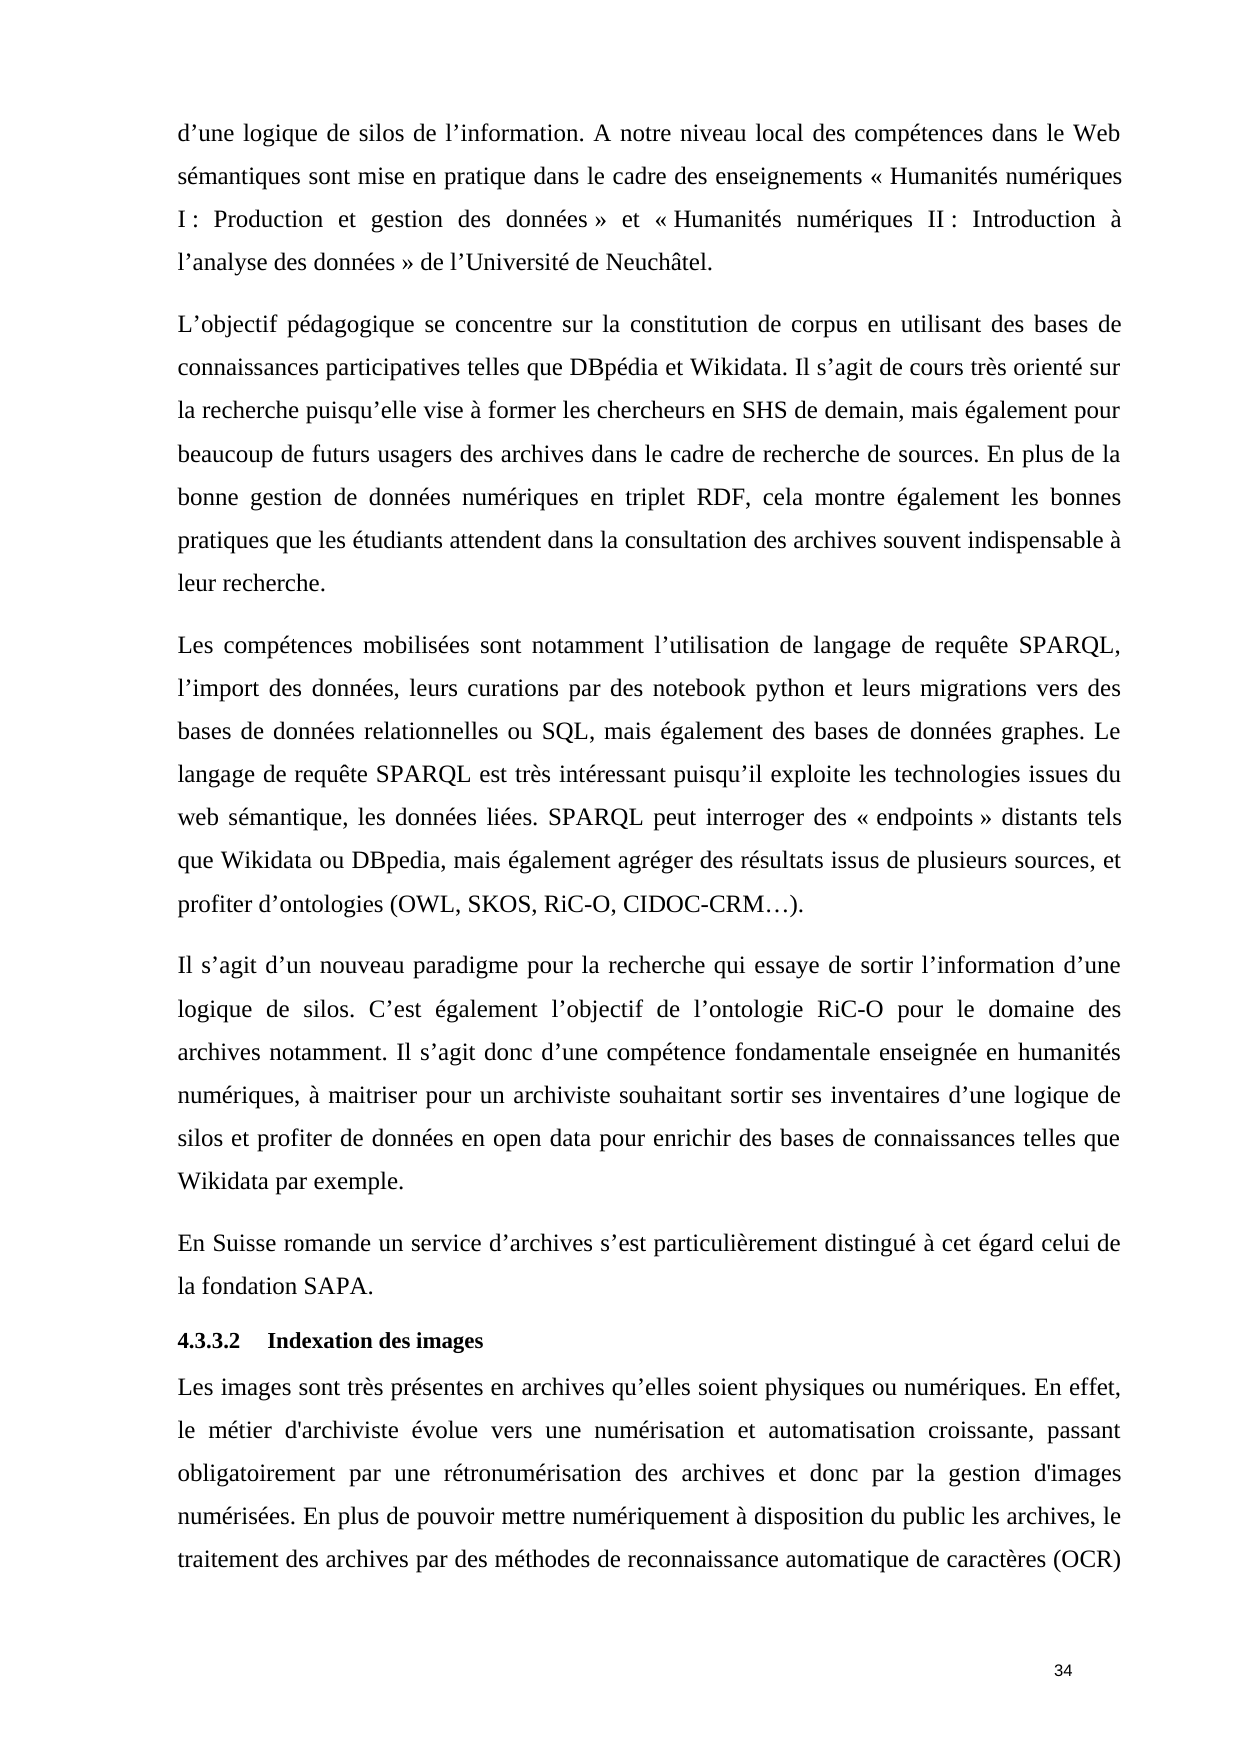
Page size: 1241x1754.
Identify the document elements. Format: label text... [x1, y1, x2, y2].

text En Suisse romande un service d’archives s’est particulièrement distingué à cet égard celui de la fondation SAPA. [177, 1228, 1122, 1300]
text L’objectif pédagogique se concentre sur la constitution de corpus en utilisant des bases de connaissances participatives telles que DBpédia et Wikidata. Il s’agit de cours très orienté sur la recherche puisqu’elle vise à former les chercheurs en SHS de demain, mais également pour beaucoup de futurs usagers des archives dans le cadre de recherche de sources. En plus de la bonne gestion de données numériques en triplet RDF, cela montre également les bonnes pratiques que les étudiants attendent dans la consultation des archives souvent indispensable à leur recherche. [177, 309, 1122, 597]
text Les compétences mobilisées sont notamment l’utilisation de langage de requête SPARQL, l’import des données, leurs curations par des notebook python et leurs migrations vers des bases de données relationnelles ou SQL, mais également des bases de données graphes. Le langage de requête SPARQL est très intéressant puisqu’il exploite les technologies issues du web sémantique, les données liées. SPARQL peut interroger des « endpoints » distants tels que Wikidata ou DBpedia, mais également agréger des résultats issus de plusieurs sources, et profiter d’ontologies (OWL, SKOS, RiC-O, CIDOC-CRM…). [177, 630, 1122, 917]
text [177, 1372, 1122, 1573]
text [177, 118, 1122, 276]
text Il s’agit d’un nouveau paradigme pour la recherche qui essaye de sortir l’information d’une logique de silos. C’est également l’objectif de l’ontologie RiC-O pour le domaine des archives notamment. Il s’agit donc d’une compétence fondamentale enseignée en humanités numériques, à maitriser pour un archiviste souhaitant sortir ses inventaires d’une logique de silos et profiter de données en open data pour enrichir des bases de connaissances telles que Wikidata par exemple. [177, 951, 1122, 1195]
subtitle Indexation des images [177, 1327, 1122, 1353]
